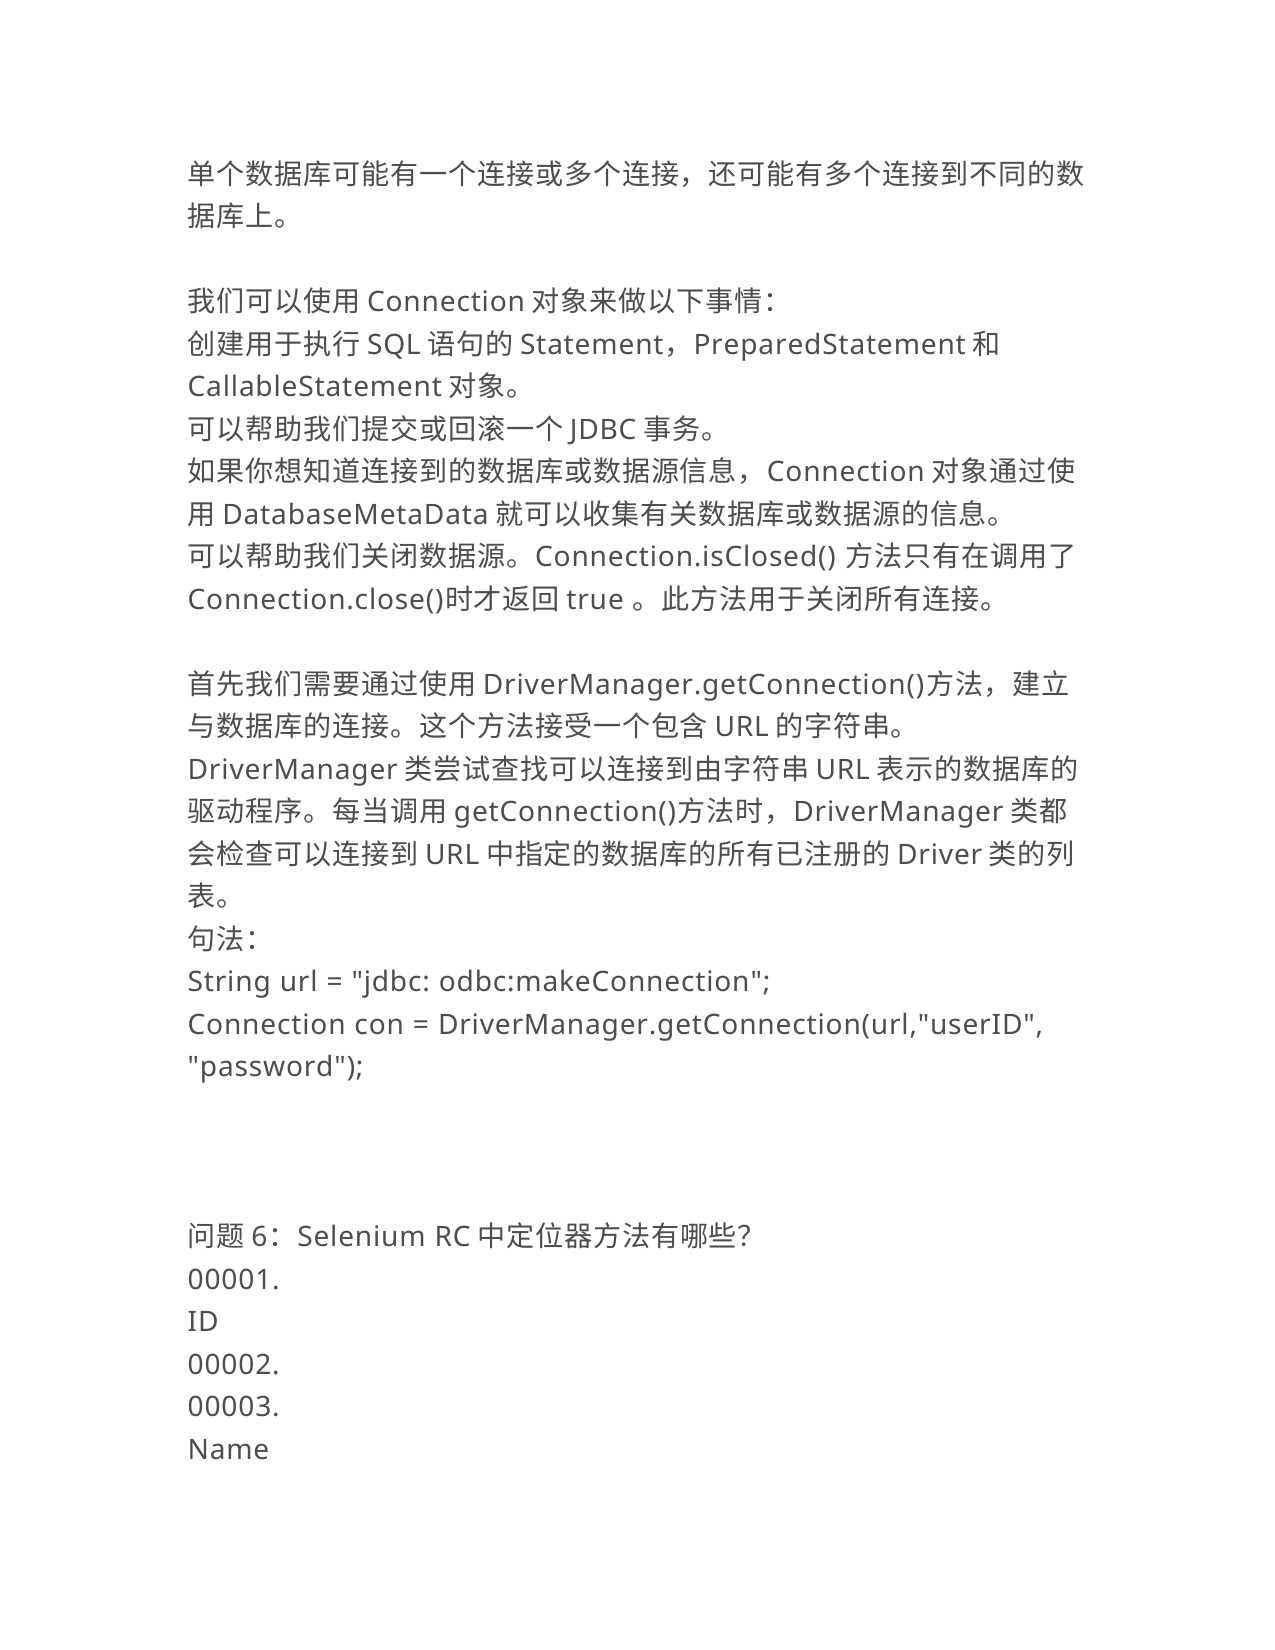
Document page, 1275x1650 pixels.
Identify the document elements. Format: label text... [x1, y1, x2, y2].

text 创建用于执行SQL语句的Statement，PreparedStatement和CallableStatement对象。 [187, 320, 1087, 405]
text ID [187, 1297, 1087, 1340]
text 句法： [187, 915, 1087, 957]
text 00002. [187, 1340, 1087, 1382]
text 可以帮助我们提交或回滚一个JDBC事务。 [187, 405, 1087, 447]
text Connection con = DriverManager.getConnection(url,"userID", "password"); [187, 1000, 1087, 1085]
text 我们可以使用Connection对象来做以下事情： [187, 277, 1087, 320]
text 可以帮助我们关闭数据源。Connection.isClosed() 方法只有在调用了Connection.close()时才返回true 。此方法用于关闭所有连接。 [187, 532, 1087, 617]
text 00003. [187, 1382, 1087, 1425]
text 00001. [187, 1255, 1087, 1297]
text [187, 150, 1087, 235]
text 如果你想知道连接到的数据库或数据源信息，Connection对象通过使用DatabaseMetaData就可以收集有关数据库或数据源的信息。 [187, 447, 1087, 532]
text 首先我们需要通过使用DriverManager.getConnection()方法，建立与数据库的连接。这个方法接受一个包含URL的字符串。DriverManager类尝试查找可以连接到由字符串URL表示的数据库的驱动程序。每当调用getConnection()方法时，DriverManager类都会检查可以连接到URL中指定的数据库的所有已注册的Driver类的列表。 [187, 660, 1087, 915]
text Name [187, 1425, 1087, 1467]
text 问题6：Selenium RC中定位器方法有哪些？ [187, 1212, 1087, 1255]
text String url = "jdbc: odbc:makeConnection"; [187, 957, 1087, 1000]
